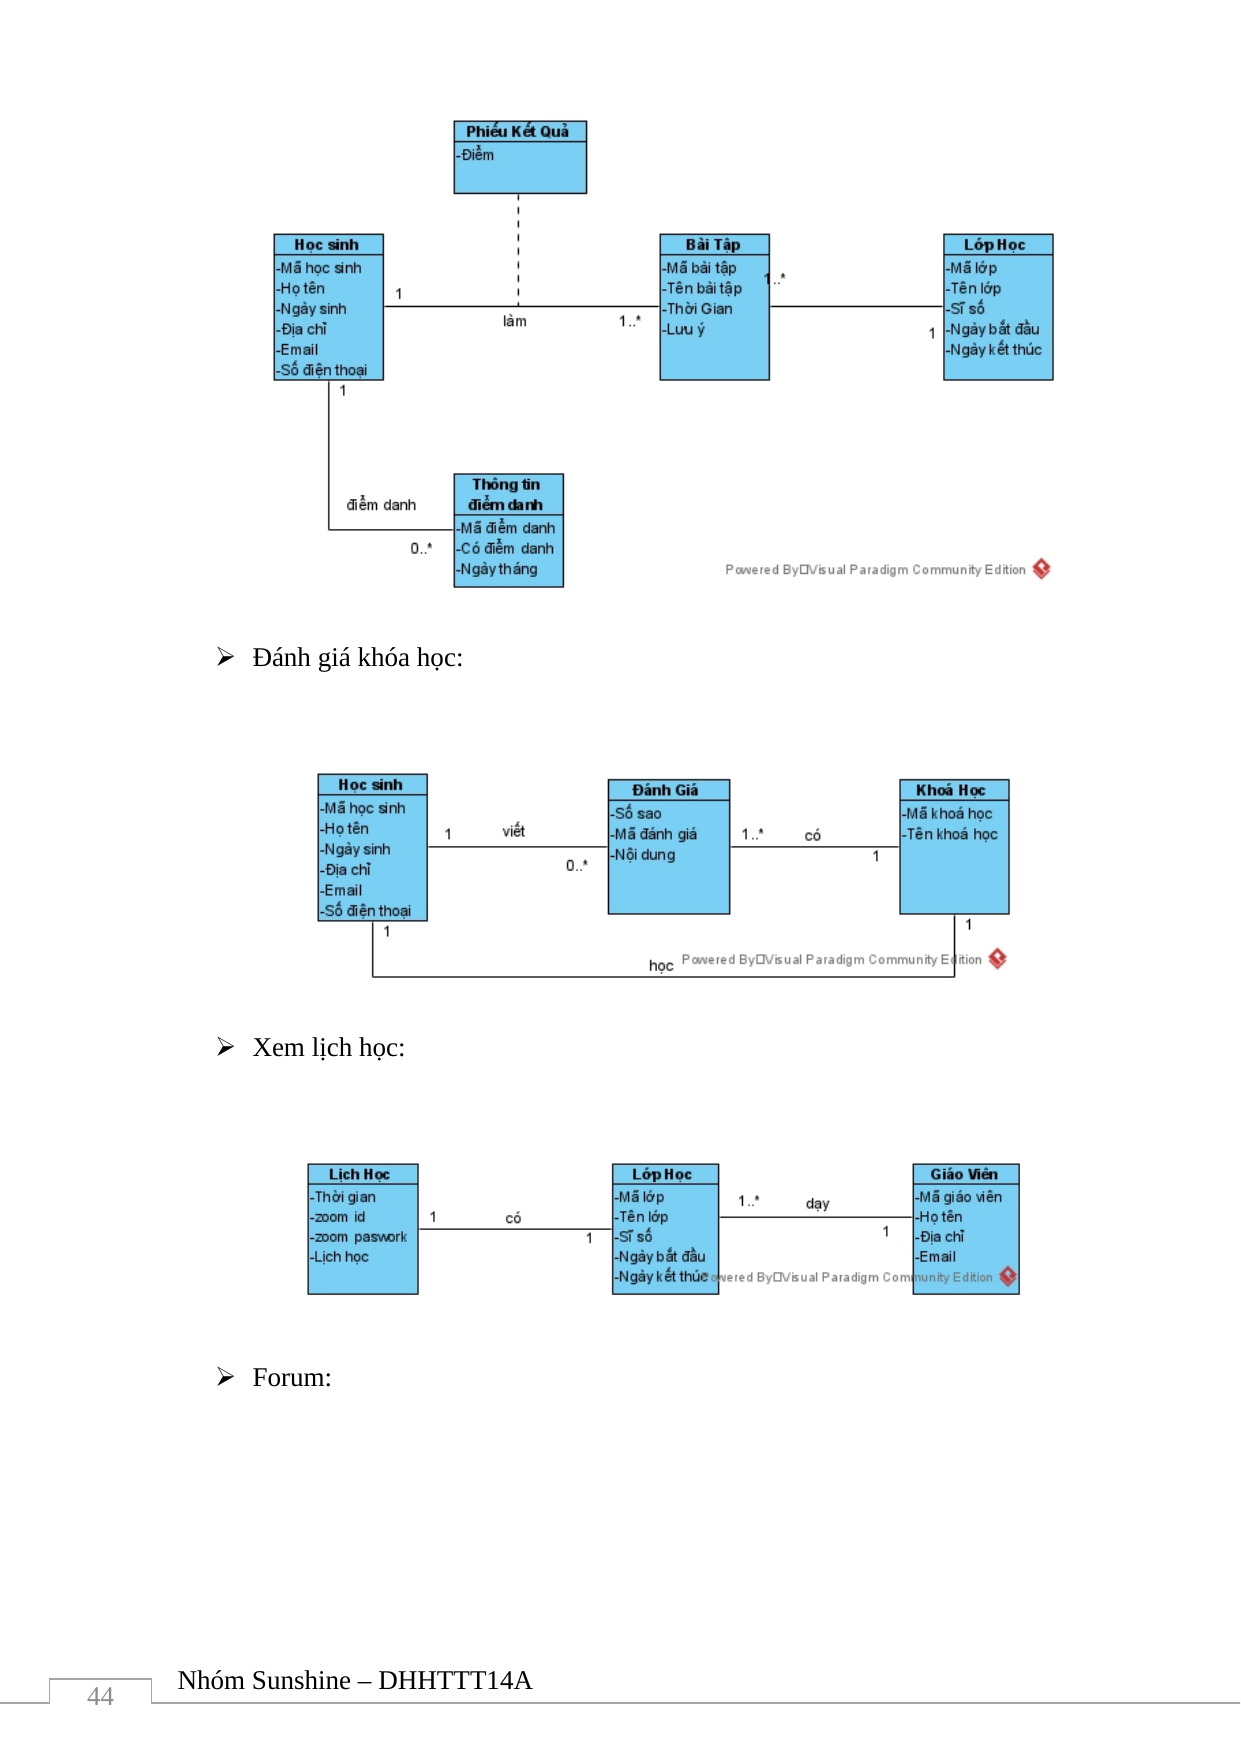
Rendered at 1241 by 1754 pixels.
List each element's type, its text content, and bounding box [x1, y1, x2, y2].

list Đánh giá khóa học: [215, 641, 1152, 673]
picture [305, 1161, 1024, 1299]
list Forum: [215, 1361, 1152, 1392]
picture [315, 771, 1014, 982]
list Xem lịch học: [215, 1031, 1152, 1062]
picture [271, 118, 1058, 592]
